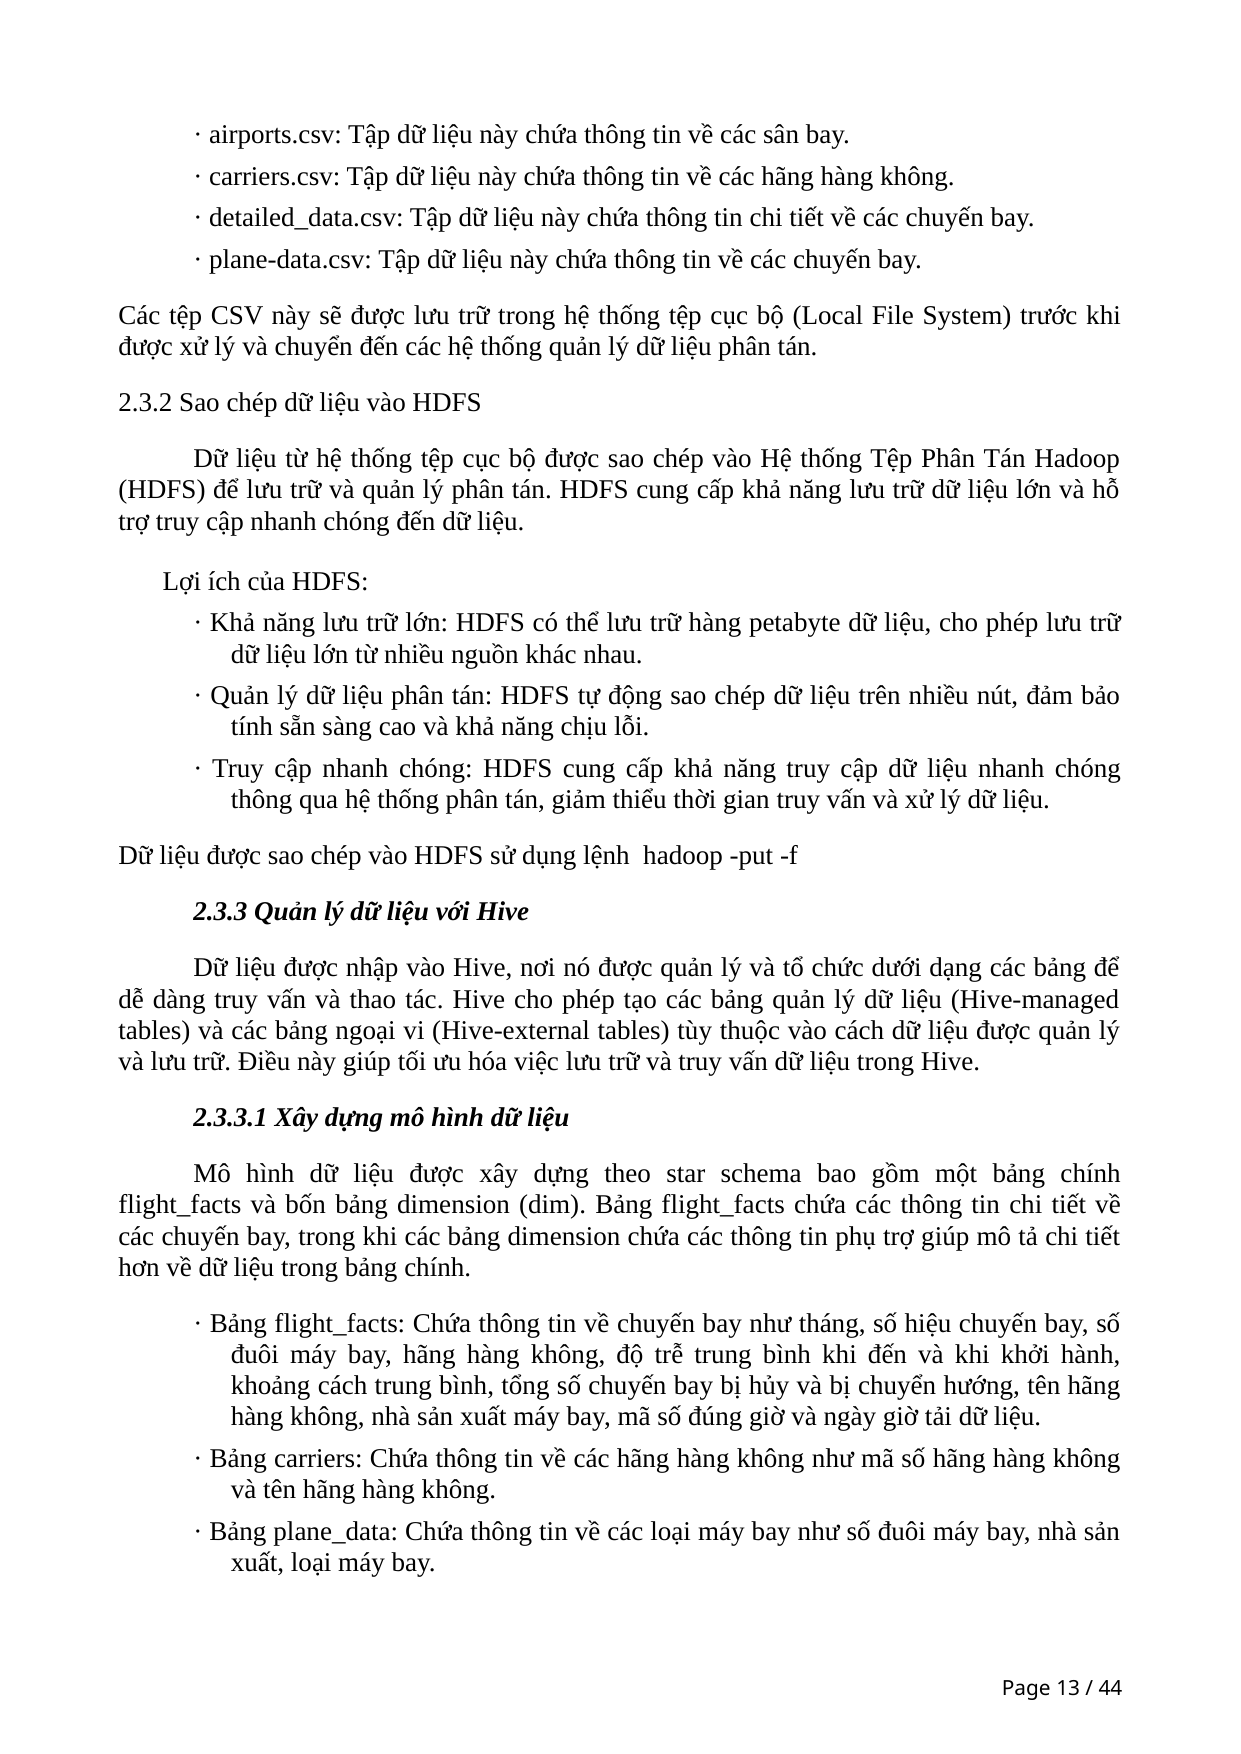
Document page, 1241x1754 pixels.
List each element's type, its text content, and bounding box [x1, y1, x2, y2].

text · Bảng plane_data: Chứa thông tin về các loại máy bay như số đuôi máy bay, nhà sản xuất, loại máy bay. [193, 1514, 1122, 1577]
text Dữ liệu được nhập vào Hive, nơi nó được quản lý và tổ chức dưới dạng các bảng để dễ dàng truy vấn và thao tác. Hive cho phép tạo các bảng quản lý dữ liệu (Hive-managed tables) và các bảng ngoại vi (Hive-external tables) tùy thuộc vào cách dữ liệu được quản lý và lưu trữ. Điều này giúp tối ưu hóa việc lưu trữ và truy vấn dữ liệu trong Hive. [118, 952, 1122, 1076]
text · Bảng flight_facts: Chứa thông tin về chuyến bay như tháng, số hiệu chuyến bay, số đuôi máy bay, hãng hàng không, độ trễ trung bình khi đến và khi khởi hành, khoảng cách trung bình, tổng số chuyến bay bị hủy và bị chuyển hướng, tên hãng hàng không, nhà sản xuất máy bay, mã số đúng giờ và ngày giờ tải dữ liệu. [193, 1307, 1122, 1431]
text · detailed_data.csv: Tập dữ liệu này chứa thông tin chi tiết về các chuyến bay. [193, 201, 1122, 232]
text · Quản lý dữ liệu phân tán: HDFS tự động sao chép dữ liệu trên nhiều nút, đảm bảo tính sẵn sàng cao và khả năng chịu lỗi. [193, 679, 1122, 742]
text Mô hình dữ liệu được xây dựng theo star schema bao gồm một bảng chính flight_facts và bốn bảng dimension (dim). Bảng flight_facts chứa các thông tin chi tiết về các chuyến bay, trong khi các bảng dimension chứa các thông tin phụ trợ giúp mô tả chi tiết hơn về dữ liệu trong bảng chính. [118, 1157, 1122, 1282]
text 2.3.3.1 Xây dựng mô hình dữ liệu [118, 1101, 1122, 1132]
text · Truy cập nhanh chóng: HDFS cung cấp khả năng truy cập dữ liệu nhanh chóng thông qua hệ thống phân tán, giảm thiểu thời gian truy vấn và xử lý dữ liệu. [193, 752, 1122, 814]
text Các tệp CSV này sẽ được lưu trữ trong hệ thống tệp cục bộ (Local File System) trước khi được xử lý và chuyển đến các hệ thống quản lý dữ liệu phân tán. [118, 299, 1122, 361]
text · carriers.csv: Tập dữ liệu này chứa thông tin về các hãng hàng không. [193, 160, 1122, 191]
text 2.3.3 Quản lý dữ liệu với Hive [118, 895, 1122, 927]
text · Khả năng lưu trữ lớn: HDFS có thể lưu trữ hàng petabyte dữ liệu, cho phép lưu trữ dữ liệu lớn từ nhiều nguồn khác nhau. [193, 607, 1122, 669]
text Dữ liệu được sao chép vào HDFS sử dụng lệnh hadoop -put -f [118, 839, 1122, 870]
text 2.3.2 Sao chép dữ liệu vào HDFS [118, 386, 1122, 417]
text · plane-data.csv: Tập dữ liệu này chứa thông tin về các chuyến bay. [193, 243, 1122, 274]
subtitle Lợi ích của HDFS: [162, 565, 1122, 596]
text Dữ liệu từ hệ thống tệp cục bộ được sao chép vào Hệ thống Tệp Phân Tán Hadoop (HDFS) để lưu trữ và quản lý phân tán. HDFS cung cấp khả năng lưu trữ dữ liệu lớn và hỗ trợ truy cập nhanh chóng đến dữ liệu. [118, 442, 1122, 536]
text · Bảng carriers: Chứa thông tin về các hãng hàng không như mã số hãng hàng không và tên hãng hàng không. [193, 1442, 1122, 1504]
text · airports.csv: Tập dữ liệu này chứa thông tin về các sân bay. [193, 118, 1122, 149]
